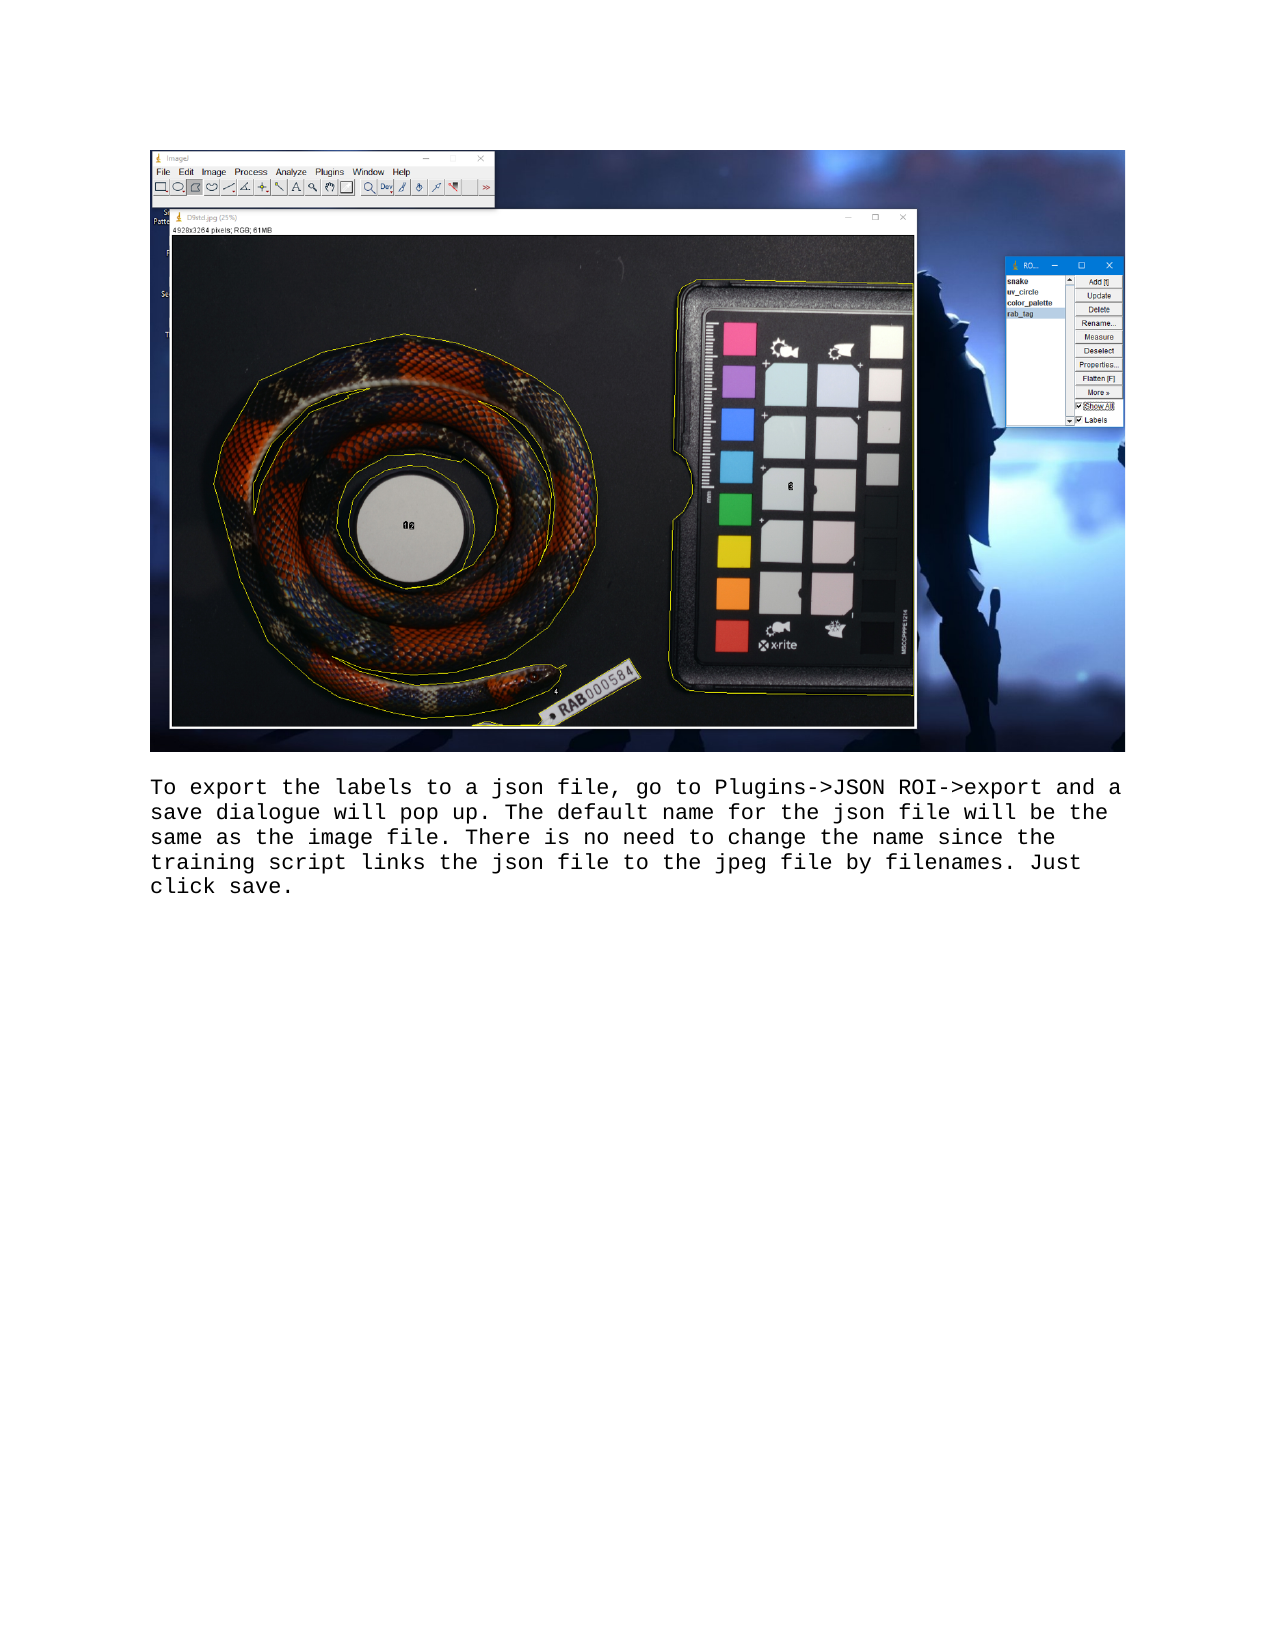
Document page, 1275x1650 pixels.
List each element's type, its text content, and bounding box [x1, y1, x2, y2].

text To export the labels to a json file, go to Plugins->JSON ROI->export and a save dialogue will pop up. The default name for the json file will be the same as the image file. There is no need to change the name since the training script links the json file to the jpeg file by filenames. Just click save. [150, 777, 1125, 901]
picture [150, 150, 1125, 752]
